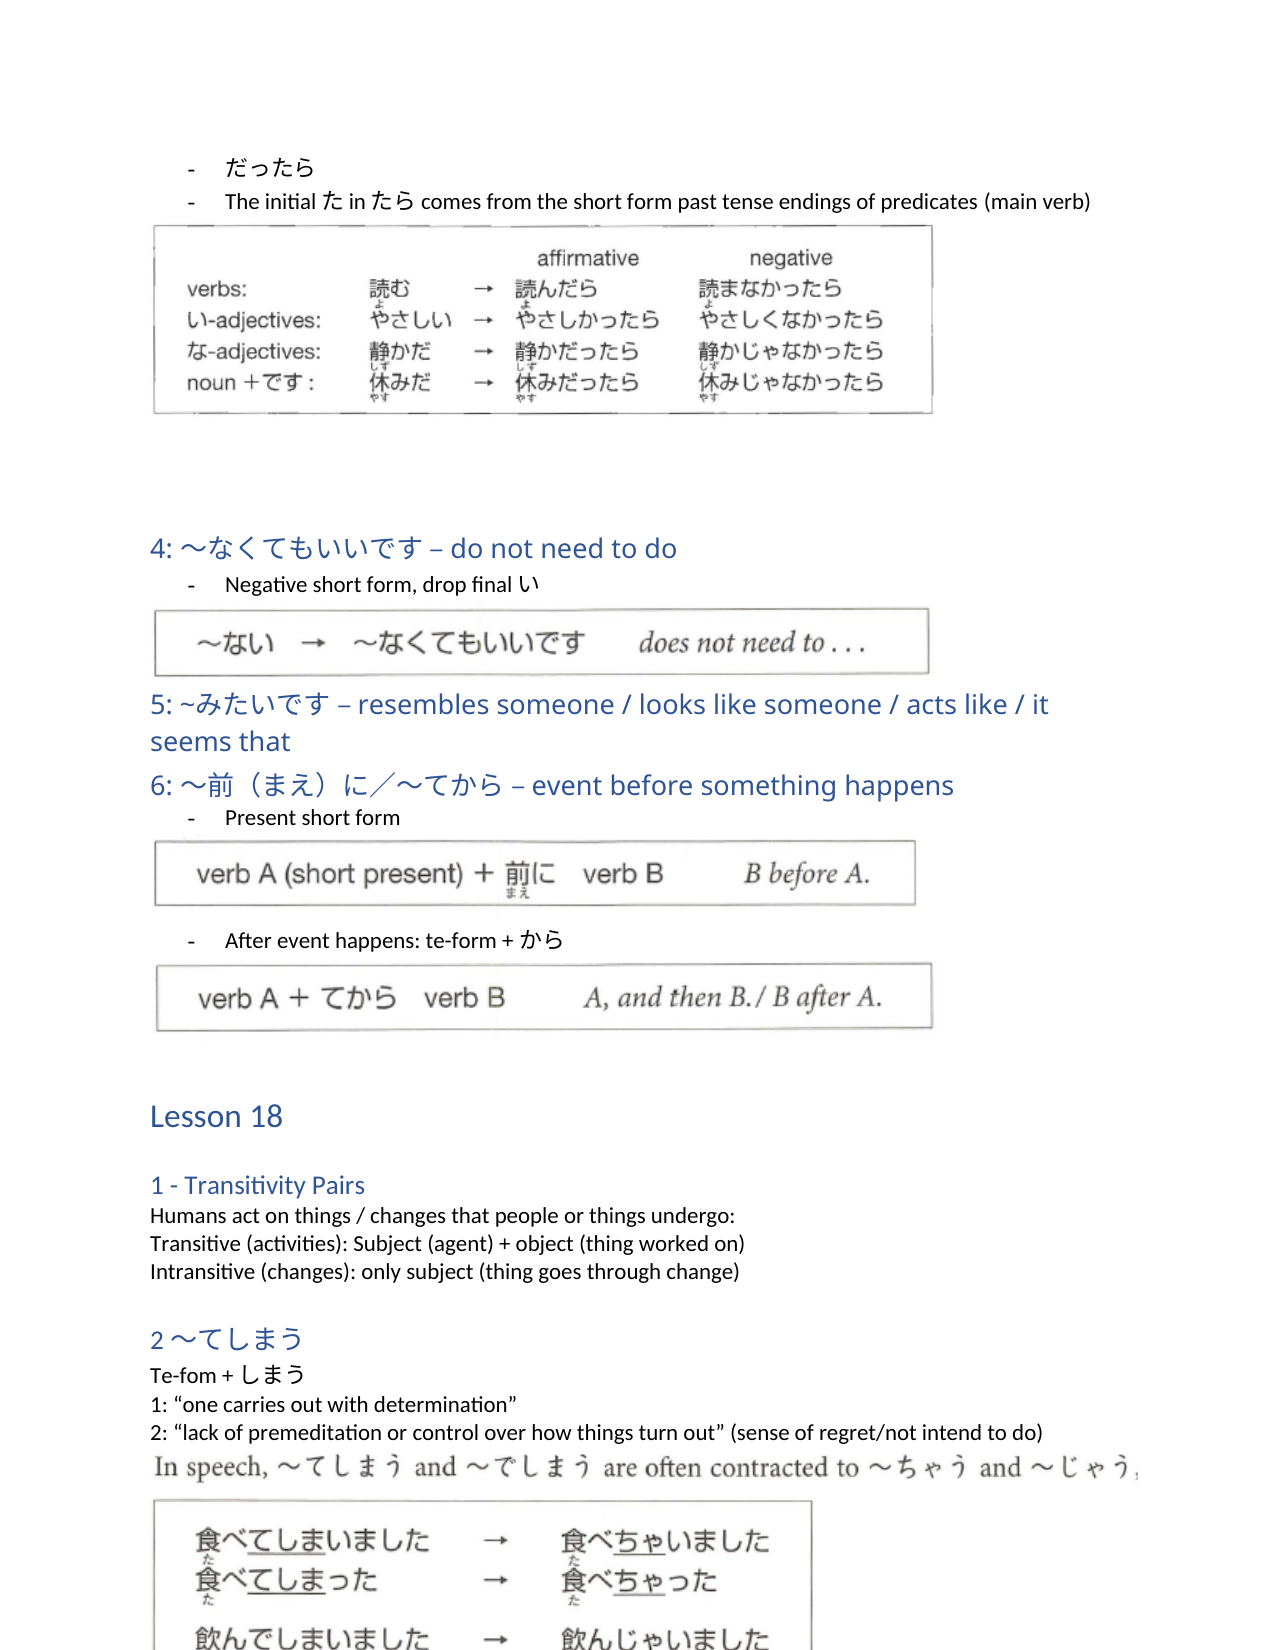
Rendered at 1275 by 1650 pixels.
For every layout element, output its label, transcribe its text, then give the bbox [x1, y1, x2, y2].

list だったら [187, 149, 1125, 183]
picture [149, 1446, 1138, 1650]
picture [150, 599, 936, 680]
picture [151, 216, 934, 418]
subtitle 6: ～前（まえ）に／～てから – event before something happens [150, 764, 1125, 803]
picture [150, 831, 924, 922]
text Transitive (activities): Subject (agent) + object (thing worked on) [150, 1229, 1125, 1257]
text 1: “one carries out with determination” [150, 1390, 1125, 1418]
list After event happens: te-form + から [187, 922, 1125, 955]
text Humans act on things / changes that people or things undergo: [150, 1201, 1125, 1229]
subtitle 1 - Transitivity Pairs [150, 1168, 1125, 1201]
subtitle Lesson 18 [150, 1096, 1125, 1136]
subtitle 5: ~みたいです – resembles someone / looks like someone / acts like / it seems that [150, 683, 1125, 759]
subtitle 2 ～てしまう [150, 1318, 1125, 1357]
subtitle 4: ～なくてもいいです – do not need to do [150, 527, 1125, 566]
text 2: “lack of premeditation or control over how things turn out” (sense of regret/not intend to do) [150, 1418, 1125, 1446]
text Intransitive (changes): only subject (thing goes through change) [150, 1257, 1125, 1286]
list Present short form [187, 803, 1125, 831]
picture [150, 955, 939, 1043]
list Negative short form, drop final い [187, 566, 1125, 599]
list The initialたinたらcomes from the short form past tense endings of predicates (main verb) [187, 183, 1125, 216]
text Te-fom + しまう [150, 1357, 1125, 1390]
